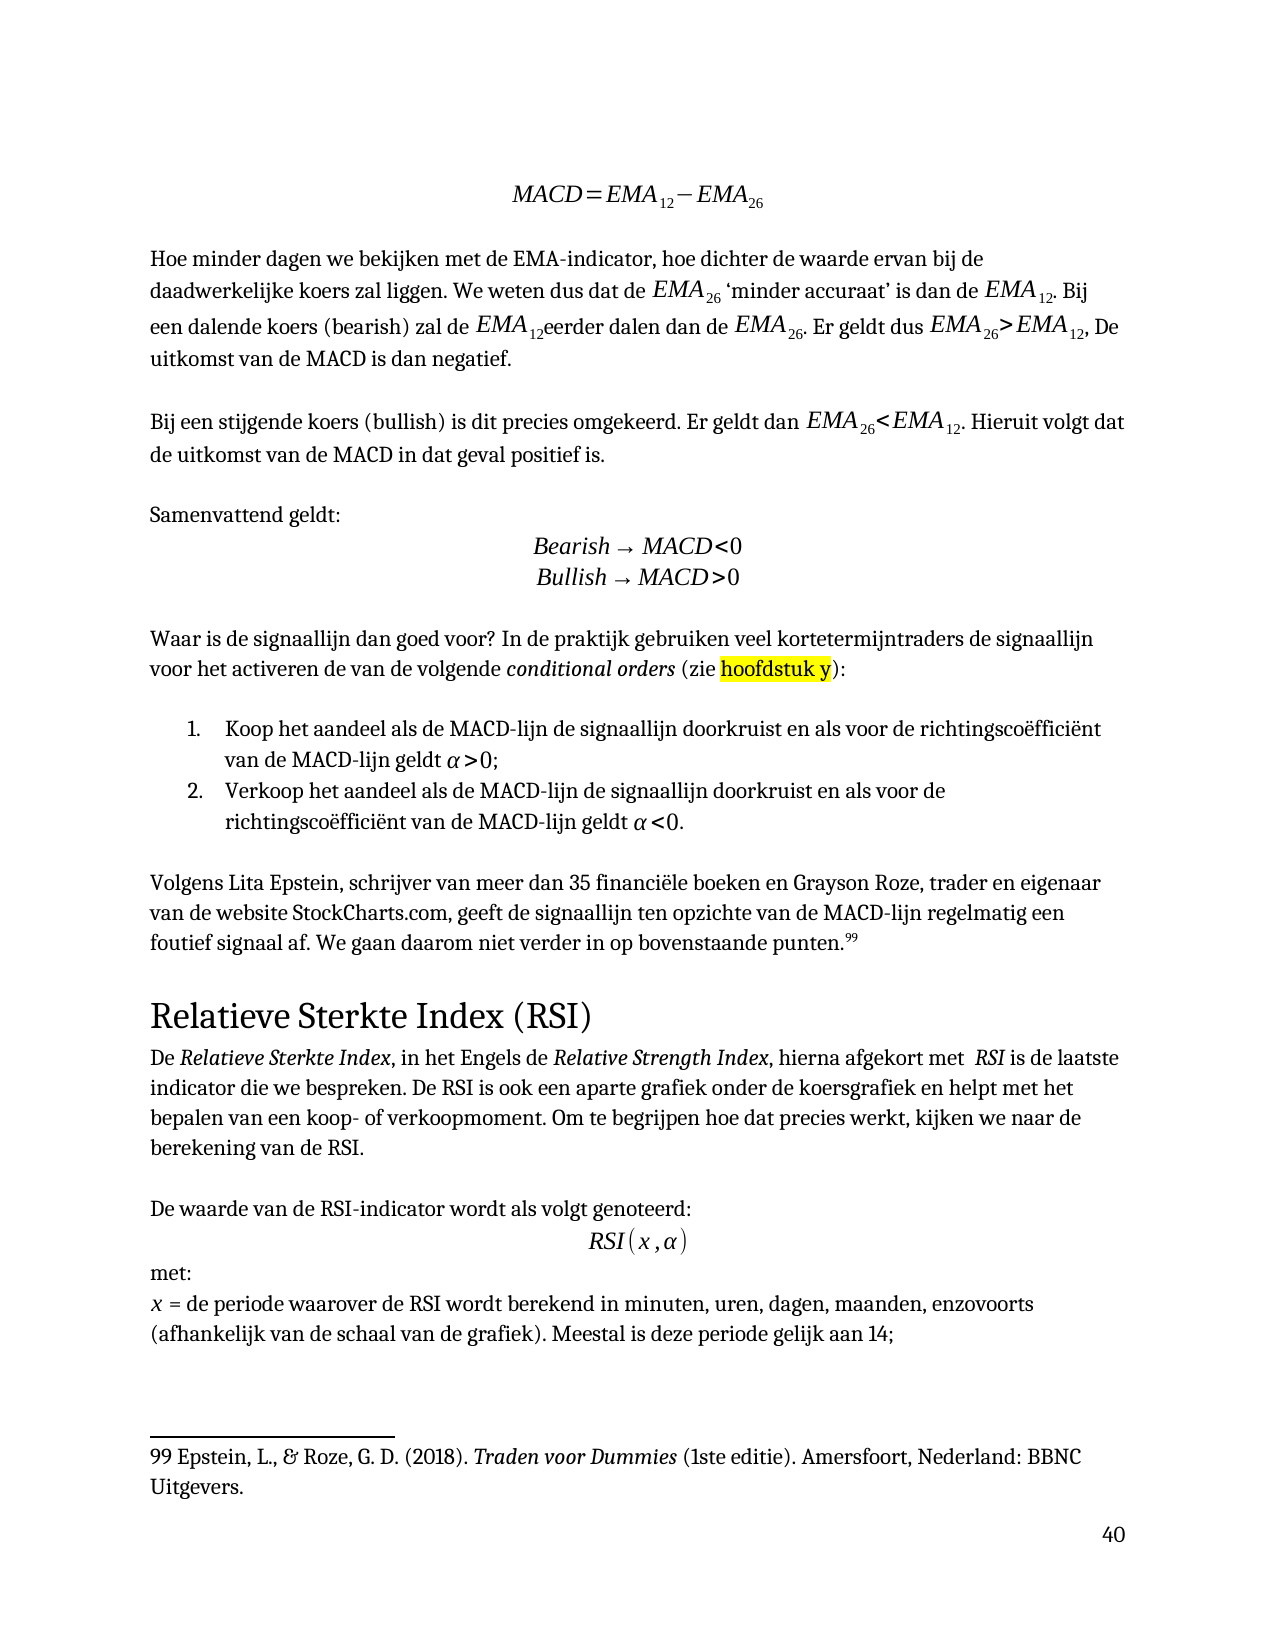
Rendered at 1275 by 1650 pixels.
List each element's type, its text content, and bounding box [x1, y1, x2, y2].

text met: [150, 1259, 1125, 1286]
text Hoe minder dagen we bekijken met de EMA-indicator, hoe dichter de waarde ervan bij de daadwerkelijke koers zal liggen. We weten dus dat de ‘minder accuraat’ is dan de . Bij een dalende koers (bearish) zal de eerder dalen dan de . Er geldt dus , De uitkomst van de MACD is dan negatief. [150, 246, 1125, 373]
text Volgens Lita Epstein, schrijver van meer dan 35 financiële boeken en Grayson Roze, trader en eigenaar van de website StockCharts.com, geeft de signaallijn ten opzichte van de MACD-lijn regelmatig een foutief signaal af. We gaan daarom niet verder in op bovenstaande punten. [150, 870, 1125, 957]
text De Relatieve Sterkte Index, in het Engels de Relative Strength Index, hierna afgekort met RSI is de laatste indicator die we bespreken. De RSI is ook een aparte grafiek onder de koersgrafiek en helpt met het bepalen van een koop- of verkoopmoment. Om te begrijpen hoe dat precies werkt, kijken we naar de berekening van de RSI. [150, 1044, 1125, 1161]
list Verkoop het aandeel als de MACD-lijn de signaallijn doorkruist en als voor de richtingscoëfficiënt van de MACD-lijn geldt . [187, 778, 1125, 836]
text Waar is de signaallijn dan goed voor? In de praktijk gebruiken veel kortetermijntraders de signaallijn voor het activeren de van de volgende conditional orders (zie hoofdstuk y): [150, 626, 1125, 682]
text Bij een stijgende koers (bullish) is dit precies omgekeerd. Er geldt dan . Hieruit volgt dat de uitkomst van de MACD in dat geval positief is. [150, 407, 1125, 468]
list Koop het aandeel als de MACD-lijn de signaallijn doorkruist en als voor de richtingscoëfficiënt van de MACD-lijn geldt ; [187, 716, 1125, 774]
text = de periode waarover de RSI wordt berekend in minuten, uren, dagen, maanden, enzovoorts (afhankelijk van de schaal van de grafiek). Meestal is deze periode gelijk aan 14; [150, 1290, 1125, 1347]
subtitle Relatieve Sterkte Index (RSI) [150, 995, 1125, 1038]
text Samenvattend geldt: [150, 502, 1125, 529]
text De waarde van de RSI-indicator wordt als volgt genoteerd: [150, 1195, 1125, 1222]
